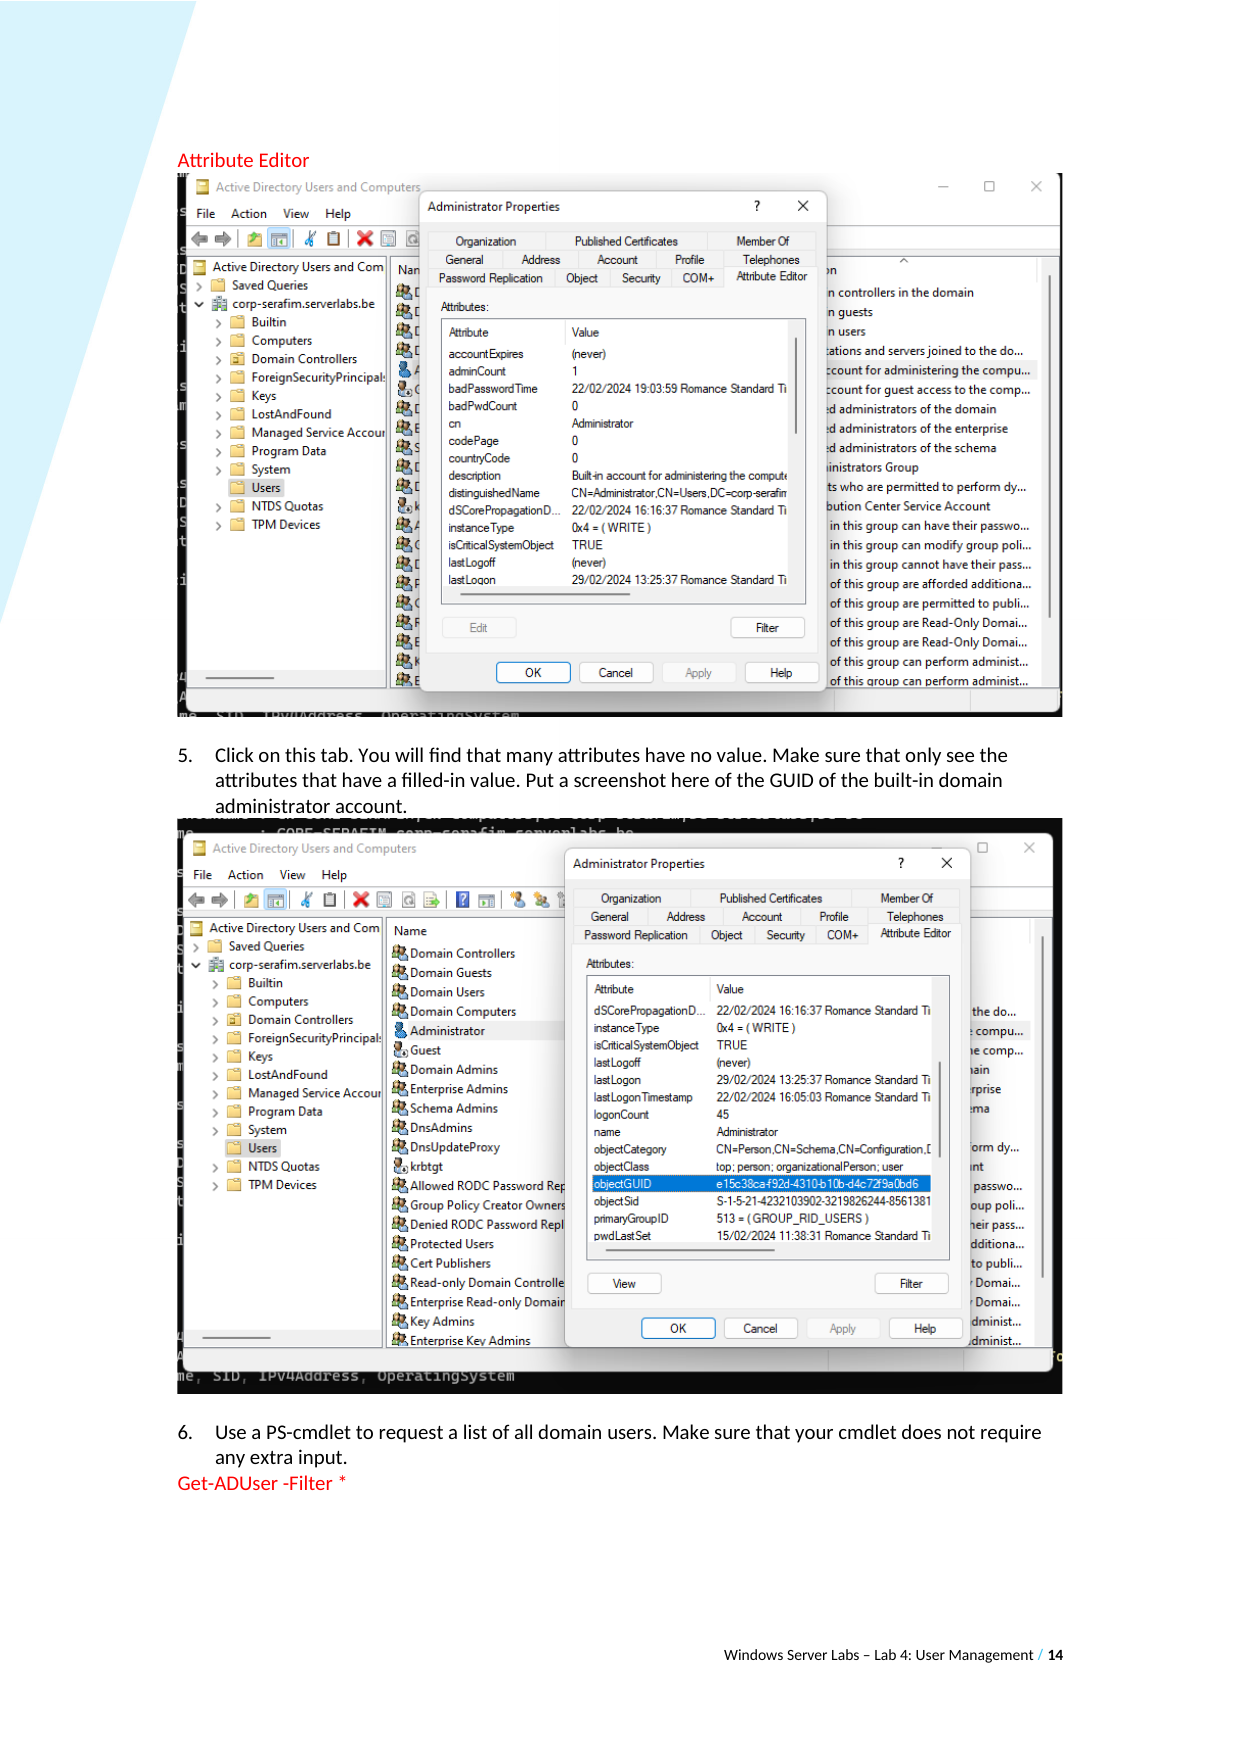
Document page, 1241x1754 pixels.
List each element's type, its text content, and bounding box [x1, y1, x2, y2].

list Get-ADUser -Filter * [177, 1470, 1063, 1495]
list Click on this tab. You will find that many attributes have no value. Make sure that only see the attributes that have a filled-in value. Put a screenshot here of the GUID of the built-in domain administrator account. [177, 742, 1063, 818]
text Attribute Editor [177, 148, 1063, 173]
picture [0, 1, 1179, 1394]
list Use a PS-cmdlet to request a list of all domain users. Make sure that your cmdlet does not require any extra input. [177, 1419, 1063, 1470]
